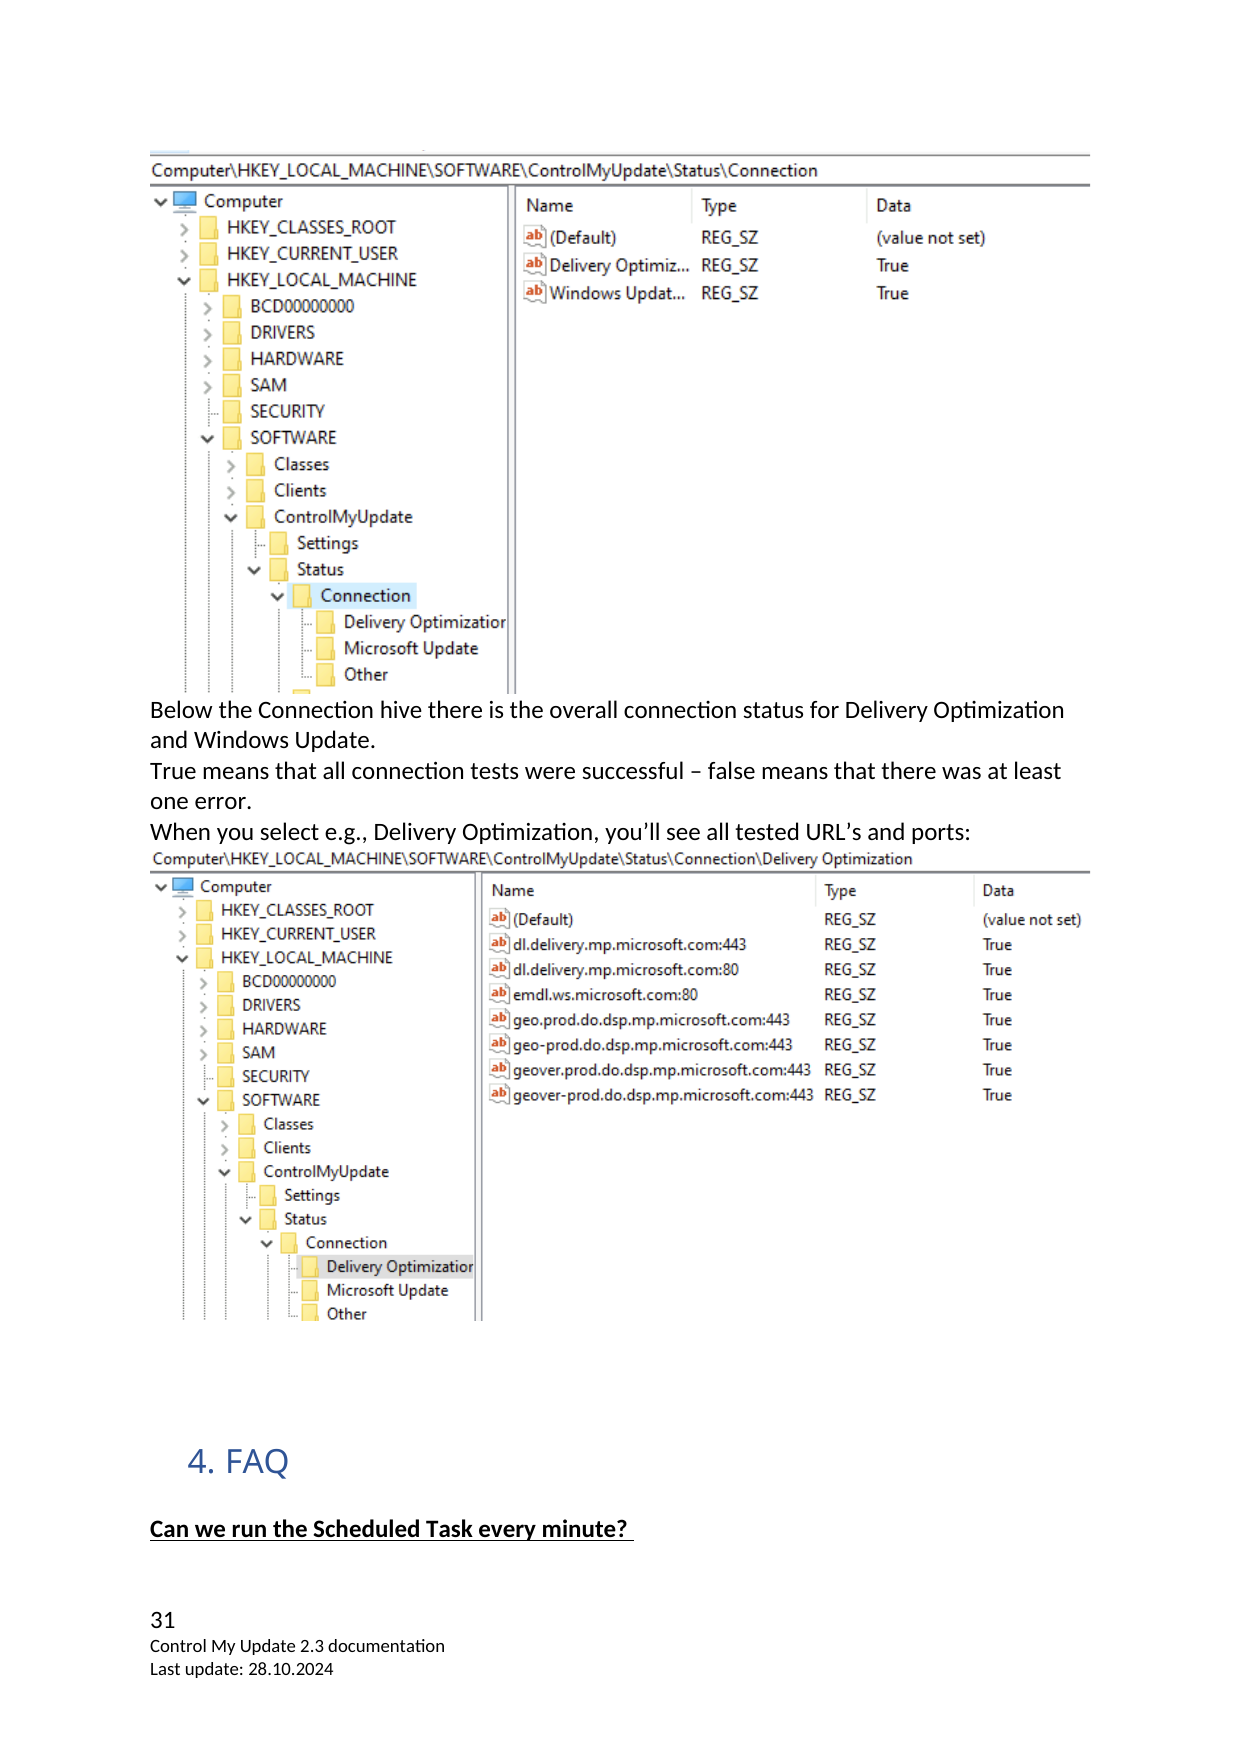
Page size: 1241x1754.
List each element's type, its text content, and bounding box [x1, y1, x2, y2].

picture [150, 846, 1091, 1321]
text Below the Connection hive there is the overall connection status for Delivery Optimization and Windows Update. True means that all connection tests were successful – false means that there was at least one error. [150, 694, 1090, 816]
text When you select e.g., Delivery Optimization, you’ll see all tested URL’s and ports: [150, 816, 1090, 846]
text Can we run the Scheduled Task every minute? [150, 1513, 1090, 1544]
picture [150, 150, 1091, 694]
subtitle FAQ [187, 1438, 1090, 1483]
